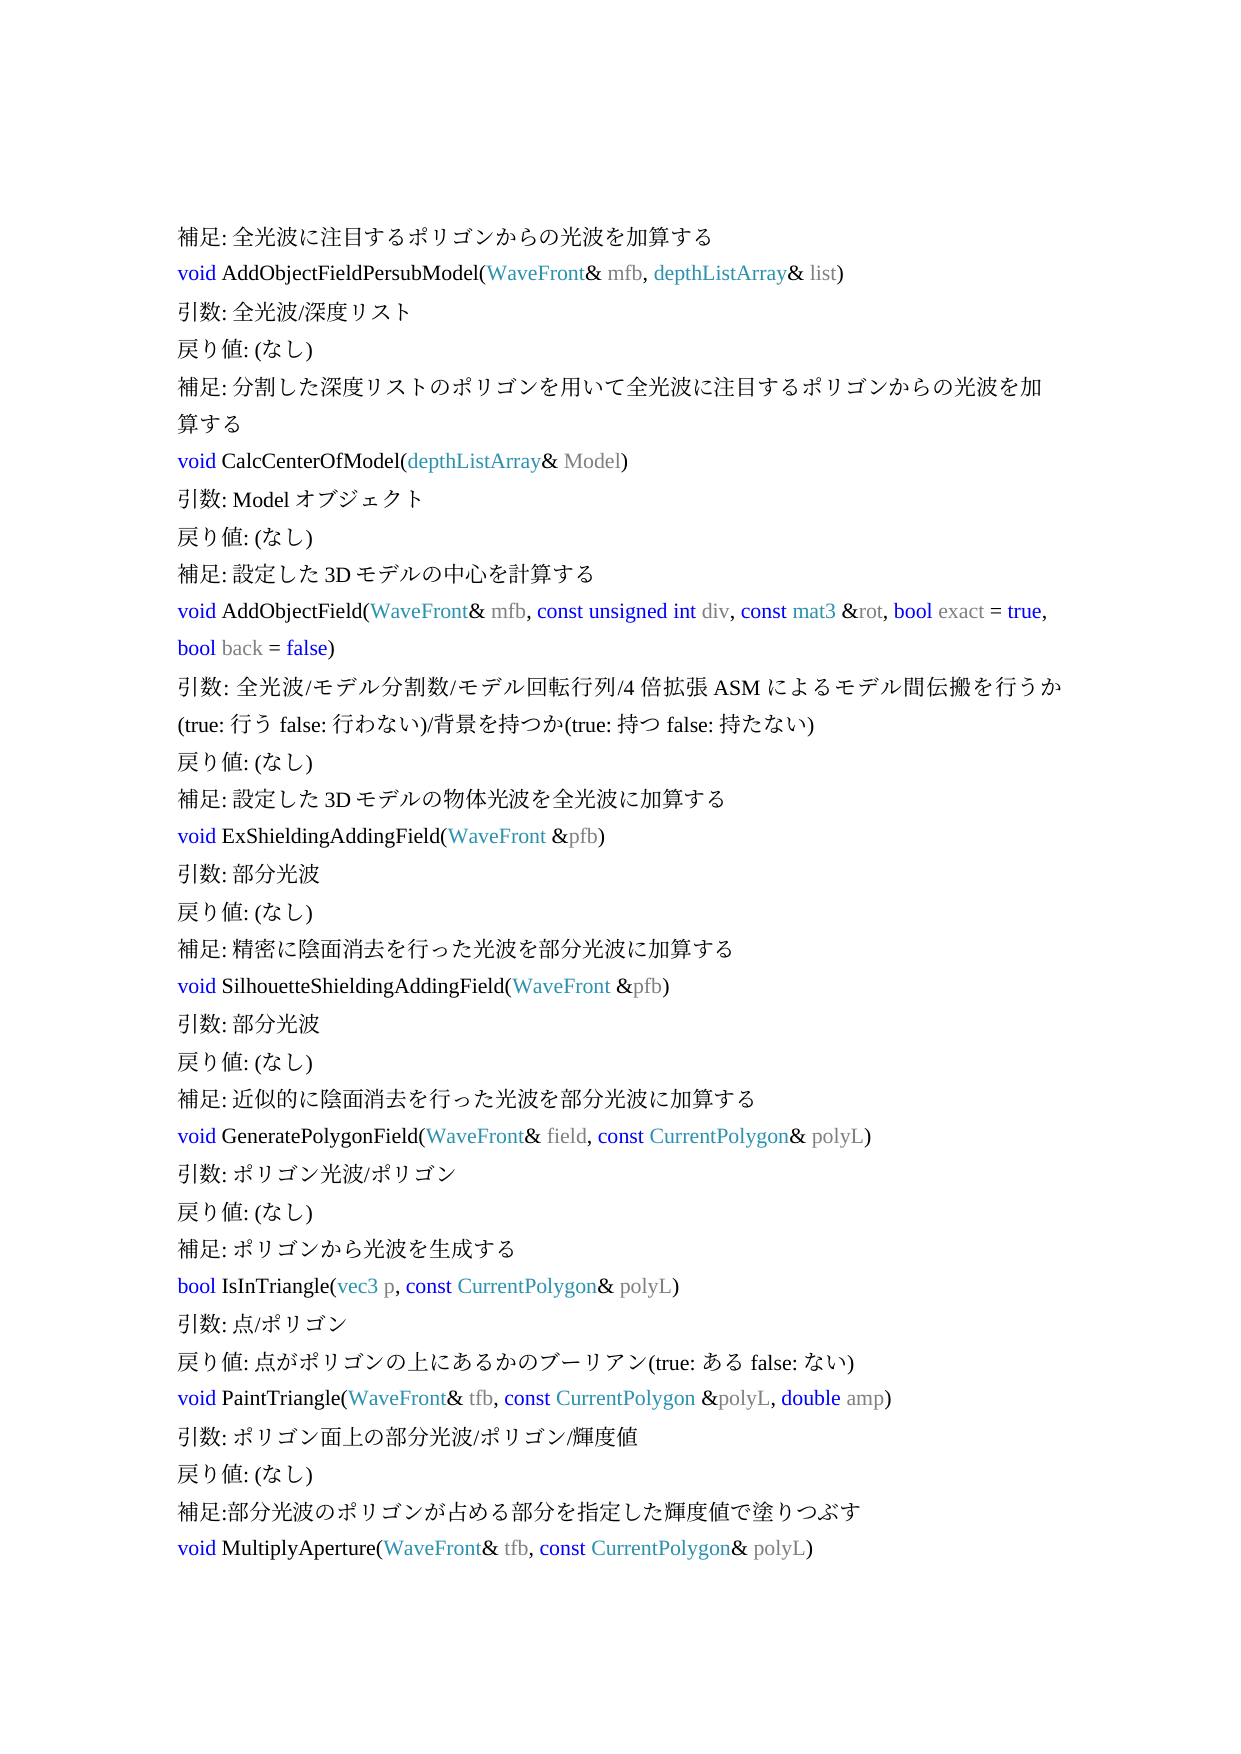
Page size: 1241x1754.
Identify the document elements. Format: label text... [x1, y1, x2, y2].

text 戻り値: (なし) [177, 329, 1063, 367]
text 引数: ポリゴン面上の部分光波/ポリゴン/輝度値 [177, 1417, 1063, 1454]
text 引数: Modelオブジェクト [177, 479, 1063, 517]
text 引数: 点/ポリゴン [177, 1304, 1063, 1342]
text 補足: 分割した深度リストのポリゴンを用いて全光波に注目するポリゴンからの光波を加算する [177, 367, 1063, 442]
text 引数: ポリゴン光波/ポリゴン [177, 1154, 1063, 1192]
text 補足: 精密に陰面消去を行った光波を部分光波に加算する [177, 929, 1063, 967]
text 補足: 全光波に注目するポリゴンからの光波を加算する [177, 217, 1063, 254]
text void ExShieldingAddingField(WaveFront &pfb) [177, 817, 1063, 854]
text bool IsInTriangle(vec3 p, const CurrentPolygon& polyL) [177, 1267, 1063, 1304]
text void MultiplyAperture(WaveFront& tfb, const CurrentPolygon& polyL) [177, 1529, 1063, 1567]
text 補足: 設定した3Dモデルの中心を計算する [177, 554, 1063, 592]
text void AddObjectField(WaveFront& mfb, const unsigned int div, const mat3 &rot, bool exact = true, bool back = false) [177, 592, 1063, 667]
text 引数: 全光波/深度リスト [177, 292, 1063, 329]
text 戻り値: (なし) [177, 1042, 1063, 1079]
text 引数: 部分光波 [177, 854, 1063, 892]
text 補足: 近似的に陰面消去を行った光波を部分光波に加算する [177, 1079, 1063, 1117]
text void AddObjectFieldPersubModel(WaveFront& mfb, depthListArray& list) [177, 254, 1063, 292]
text 引数: 部分光波 [177, 1004, 1063, 1042]
text void GeneratePolygonField(WaveFront& field, const CurrentPolygon& polyL) [177, 1117, 1063, 1154]
text 戻り値: (なし) [177, 517, 1063, 554]
text 補足: ポリゴンから光波を生成する [177, 1229, 1063, 1267]
text void PaintTriangle(WaveFront& tfb, const CurrentPolygon &polyL, double amp) [177, 1379, 1063, 1417]
text void SilhouetteShieldingAddingField(WaveFront &pfb) [177, 967, 1063, 1004]
text 補足: 設定した3Dモデルの物体光波を全光波に加算する [177, 779, 1063, 817]
text 引数: 全光波/モデル分割数/モデル回転行列/4倍拡張ASMによるモデル間伝搬を行うか(true: 行う false: 行わない)/背景を持つか(true: 持つ false: 持たない) [177, 667, 1063, 742]
text 戻り値: (なし) [177, 1192, 1063, 1229]
text void CalcCenterOfModel(depthListArray& Model) [177, 442, 1063, 479]
text 戻り値: 点がポリゴンの上にあるかのブーリアン(true: ある false: ない) [177, 1342, 1063, 1379]
text 戻り値: (なし) [177, 1454, 1063, 1492]
text 戻り値: (なし) [177, 892, 1063, 929]
text 補足:部分光波のポリゴンが占める部分を指定した輝度値で塗りつぶす [177, 1492, 1063, 1529]
text 戻り値: (なし) [177, 742, 1063, 779]
